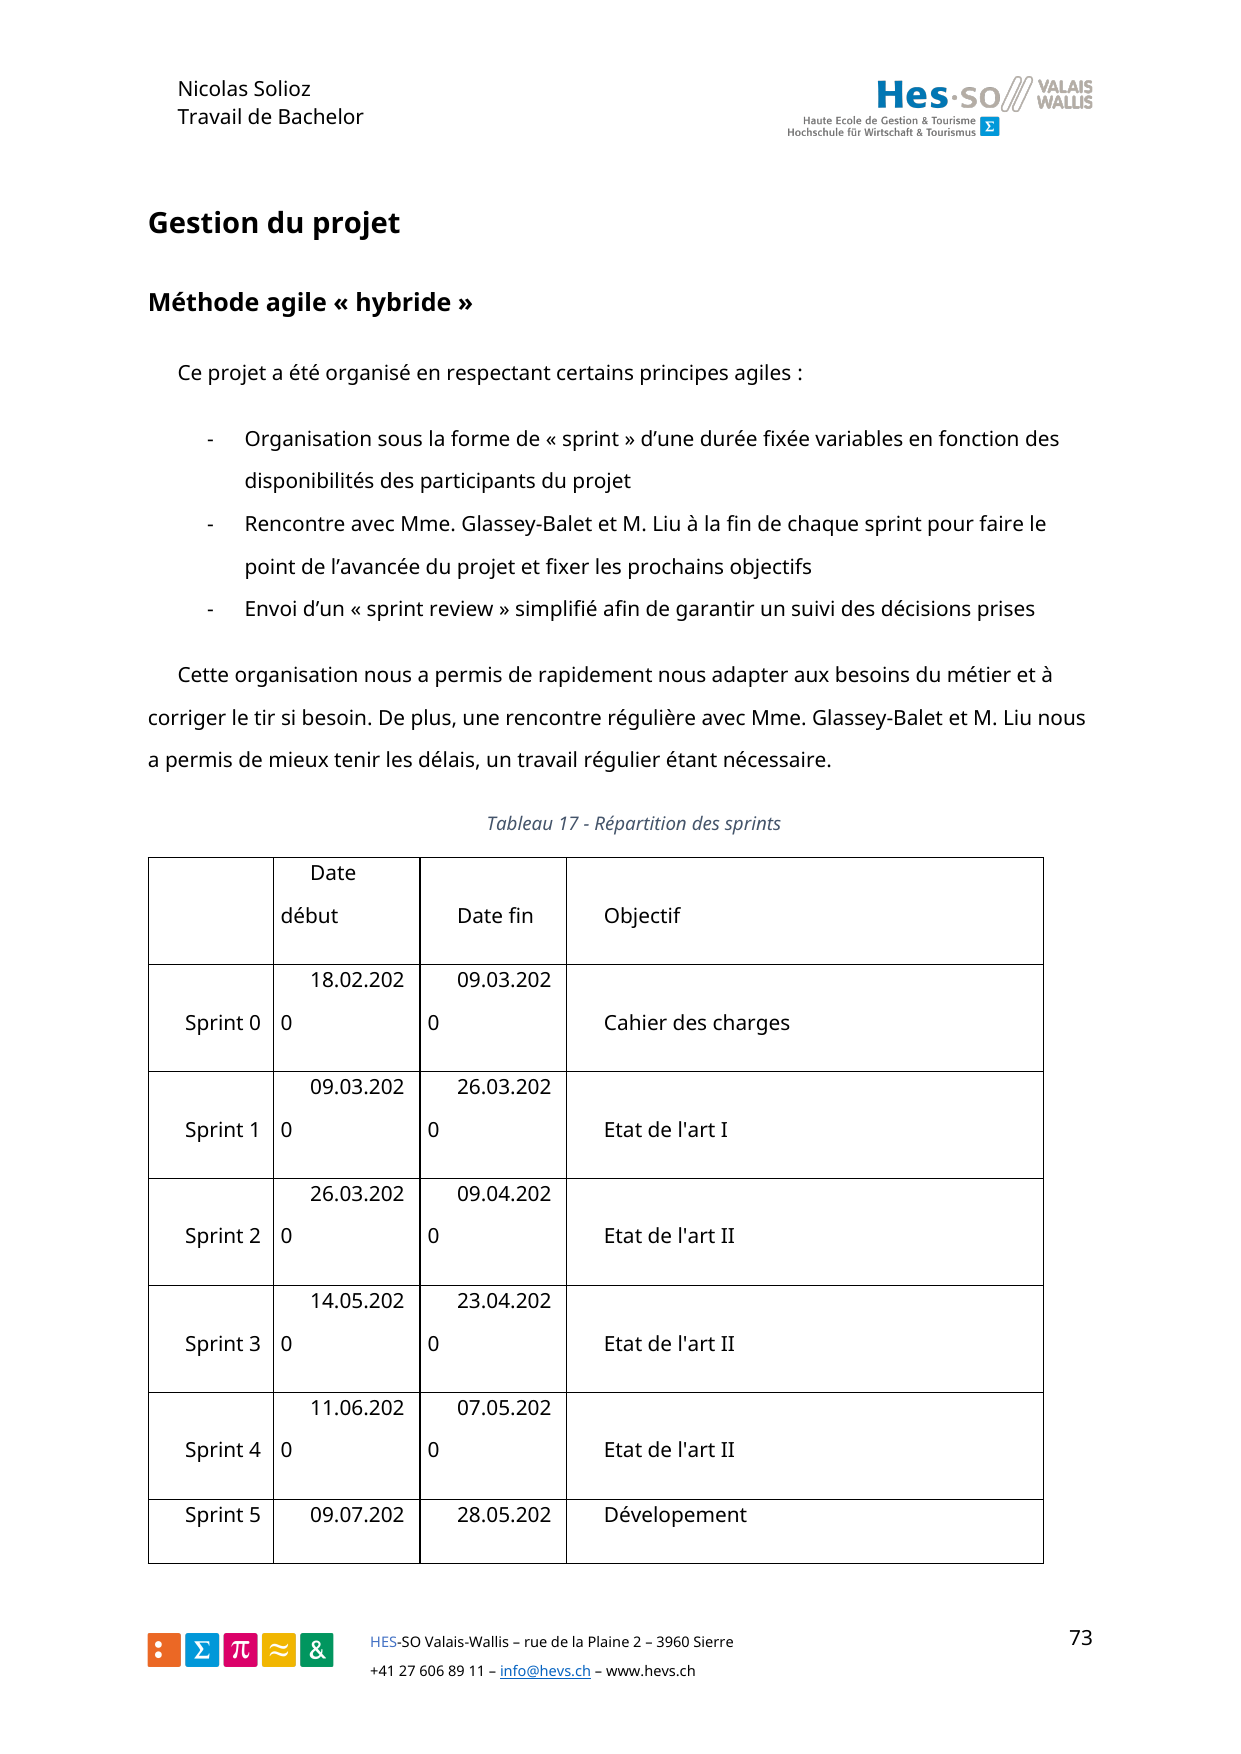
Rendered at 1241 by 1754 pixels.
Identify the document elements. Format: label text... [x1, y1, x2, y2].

subtitle Méthode agile « hybride » [148, 284, 1093, 319]
table_cell 09.07.2020 [274, 1500, 419, 1563]
table_cell Etat de l'art II [567, 1286, 1043, 1392]
table_cell 09.03.2020 [274, 1072, 419, 1178]
table_cell Sprint 5 [149, 1500, 273, 1563]
list Organisation sous la forme de « sprint » d’une durée fixée variables en fonction des disponibilités des participants du projet [207, 424, 1093, 495]
table_cell 11.06.2020 [274, 1393, 419, 1499]
table_cell 14.05.2020 [274, 1286, 419, 1392]
table_cell Sprint 4 [149, 1393, 273, 1499]
table_cell Sprint 0 [149, 965, 273, 1071]
table_cell Sprint 3 [149, 1286, 273, 1392]
table_cell 09.04.2020 [421, 1179, 566, 1285]
table_header Date début [274, 858, 419, 964]
table_cell 07.05.2020 [421, 1393, 566, 1499]
table_cell 09.03.2020 [421, 965, 566, 1071]
table_cell Etat de l'art II [567, 1393, 1043, 1499]
table_cell 28.05.2020 [421, 1500, 566, 1563]
text Cette organisation nous a permis de rapidement nous adapter aux besoins du métier et à corriger le tir si besoin. De plus, une rencontre régulière avec Mme. Glassey-Balet et M. Liu nous a permis de mieux tenir les délais, un travail régulier étant nécessaire. [148, 660, 1093, 774]
table_cell Etat de l'art I [567, 1072, 1043, 1178]
table_header [149, 858, 273, 964]
picture [196, 1642, 202, 1652]
table_cell 23.04.2020 [421, 1286, 566, 1392]
table_cell Cahier des charges [567, 965, 1043, 1071]
picture [219, 1633, 334, 1667]
table_header Objectif [567, 858, 1043, 964]
picture [788, 76, 1093, 136]
table_cell Sprint 2 [149, 1179, 273, 1285]
table_cell 18.02.2020 [274, 965, 419, 1071]
table_header Date fin [421, 858, 566, 964]
table_cell Dévelopement [567, 1500, 1043, 1563]
table_cell Etat de l'art II [567, 1179, 1043, 1285]
picture [196, 1654, 209, 1658]
picture [147, 1633, 185, 1667]
list Rencontre avec Mme. Glassey-Balet et M. Liu à la fin de chaque sprint pour faire le point de l’avancée du projet et fixer les prochains objectifs [207, 509, 1093, 580]
table_cell Sprint 1 [149, 1072, 273, 1178]
list Envoi d’un « sprint review » simplifié afin de garantir un suivi des décisions prises [207, 594, 1093, 623]
table_cell 26.03.2020 [421, 1072, 566, 1178]
text Ce projet a été organisé en respectant certains principes agiles : [148, 358, 1093, 387]
subtitle Gestion du projet [148, 202, 1093, 242]
table_cell 26.03.2020 [274, 1179, 419, 1285]
